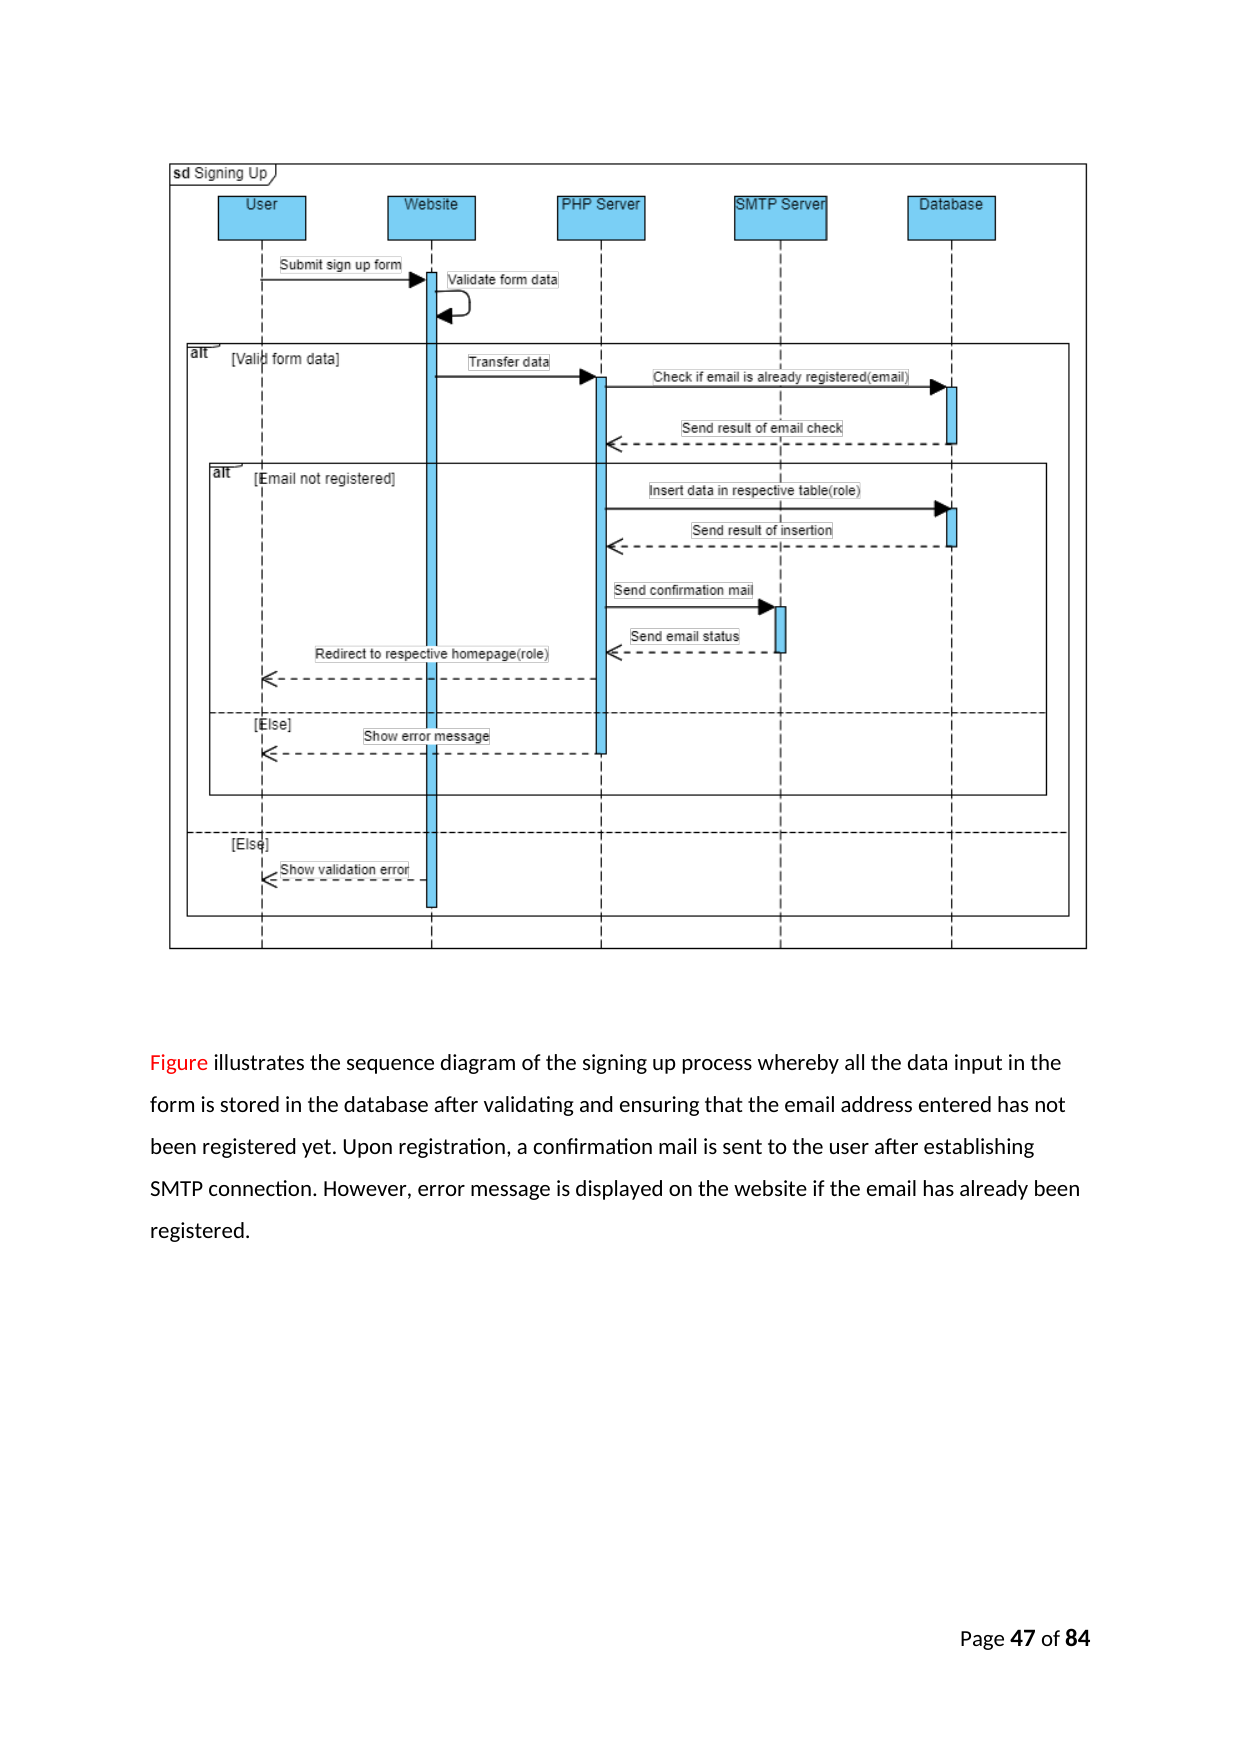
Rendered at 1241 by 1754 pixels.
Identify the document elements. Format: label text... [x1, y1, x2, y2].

text Figure illustrates the sequence diagram of the signing up process whereby all the data input in the form is stored in the database after validating and ensuring that the email address entered has not been registered yet. Upon registration, a confirmation mail is sent to the user after establishing SMTP connection. However, error message is displayed on the website if the email has already been registered. [150, 1048, 1090, 1244]
picture [150, 150, 1095, 959]
